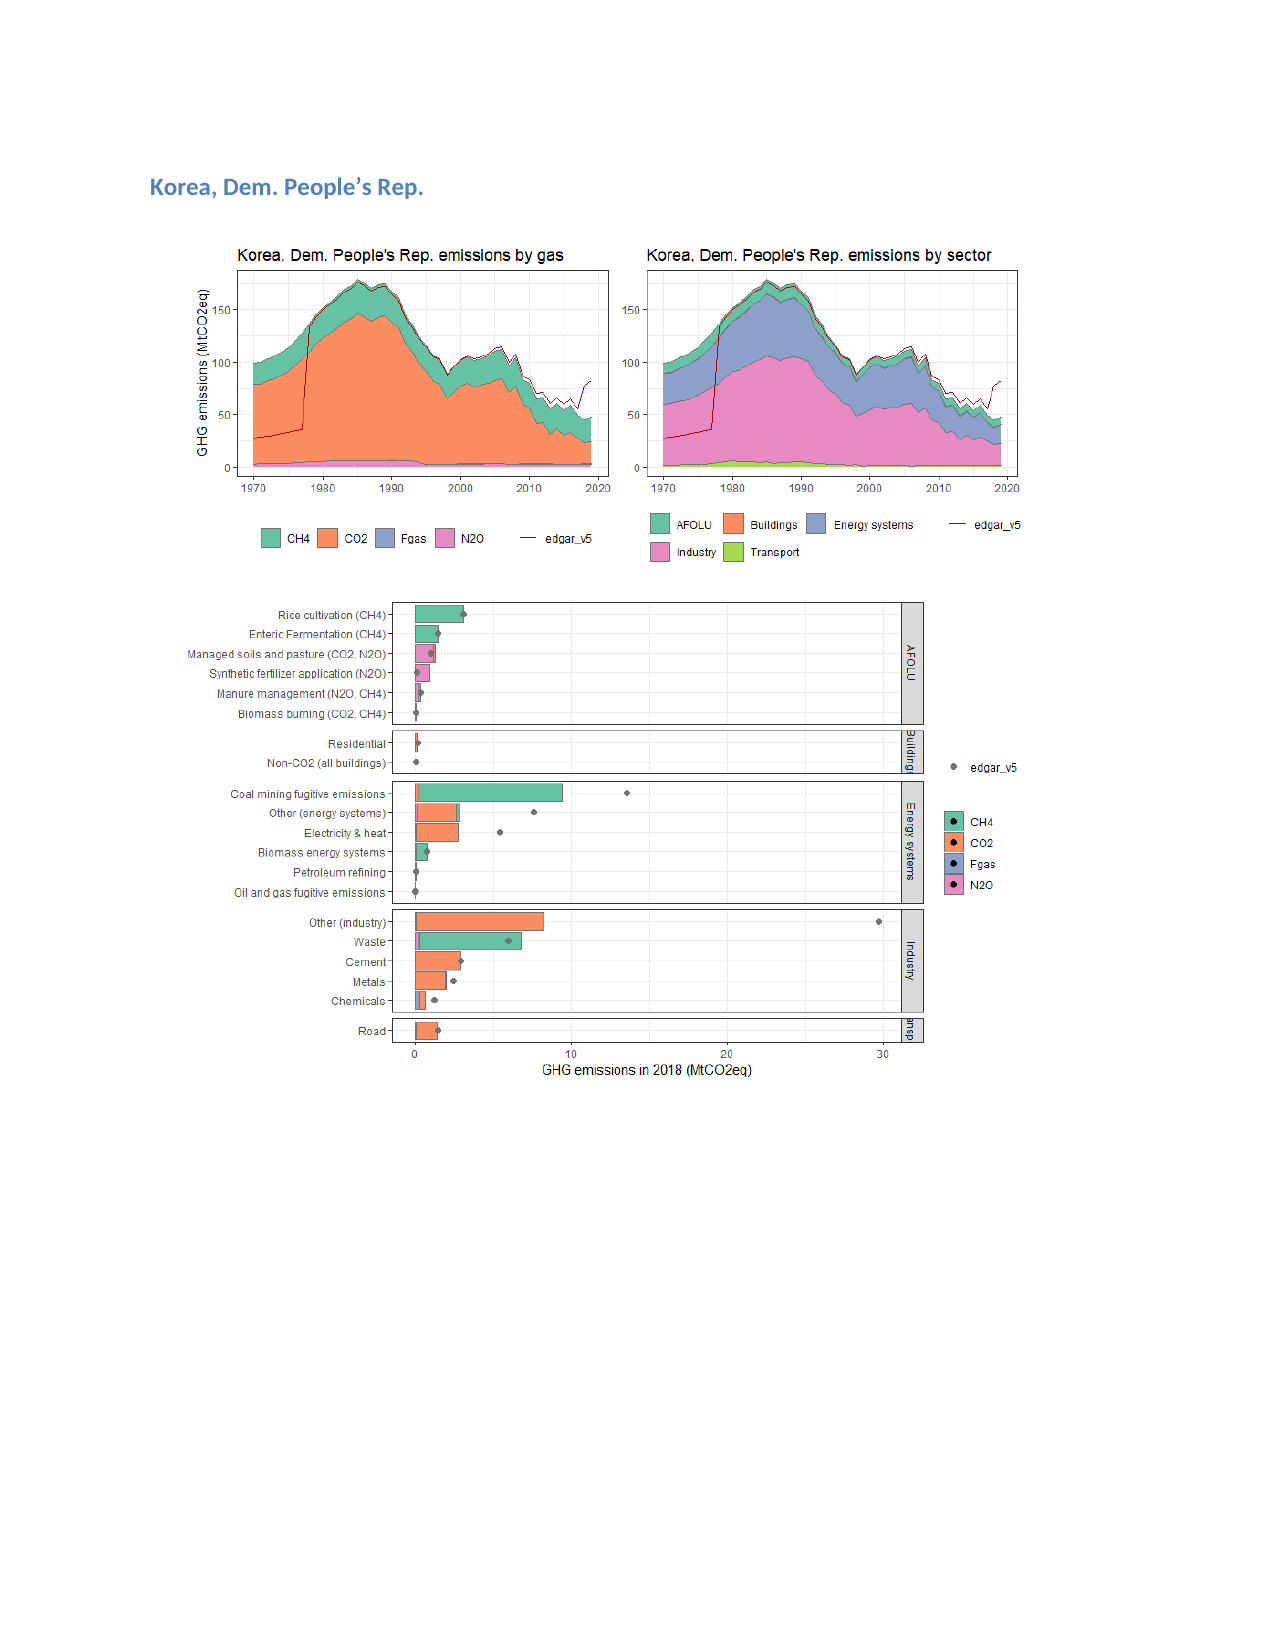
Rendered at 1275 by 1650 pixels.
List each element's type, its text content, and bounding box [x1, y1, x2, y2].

picture [168, 220, 1044, 1096]
subtitle Korea, Dem. People’s Rep. [150, 171, 1125, 201]
